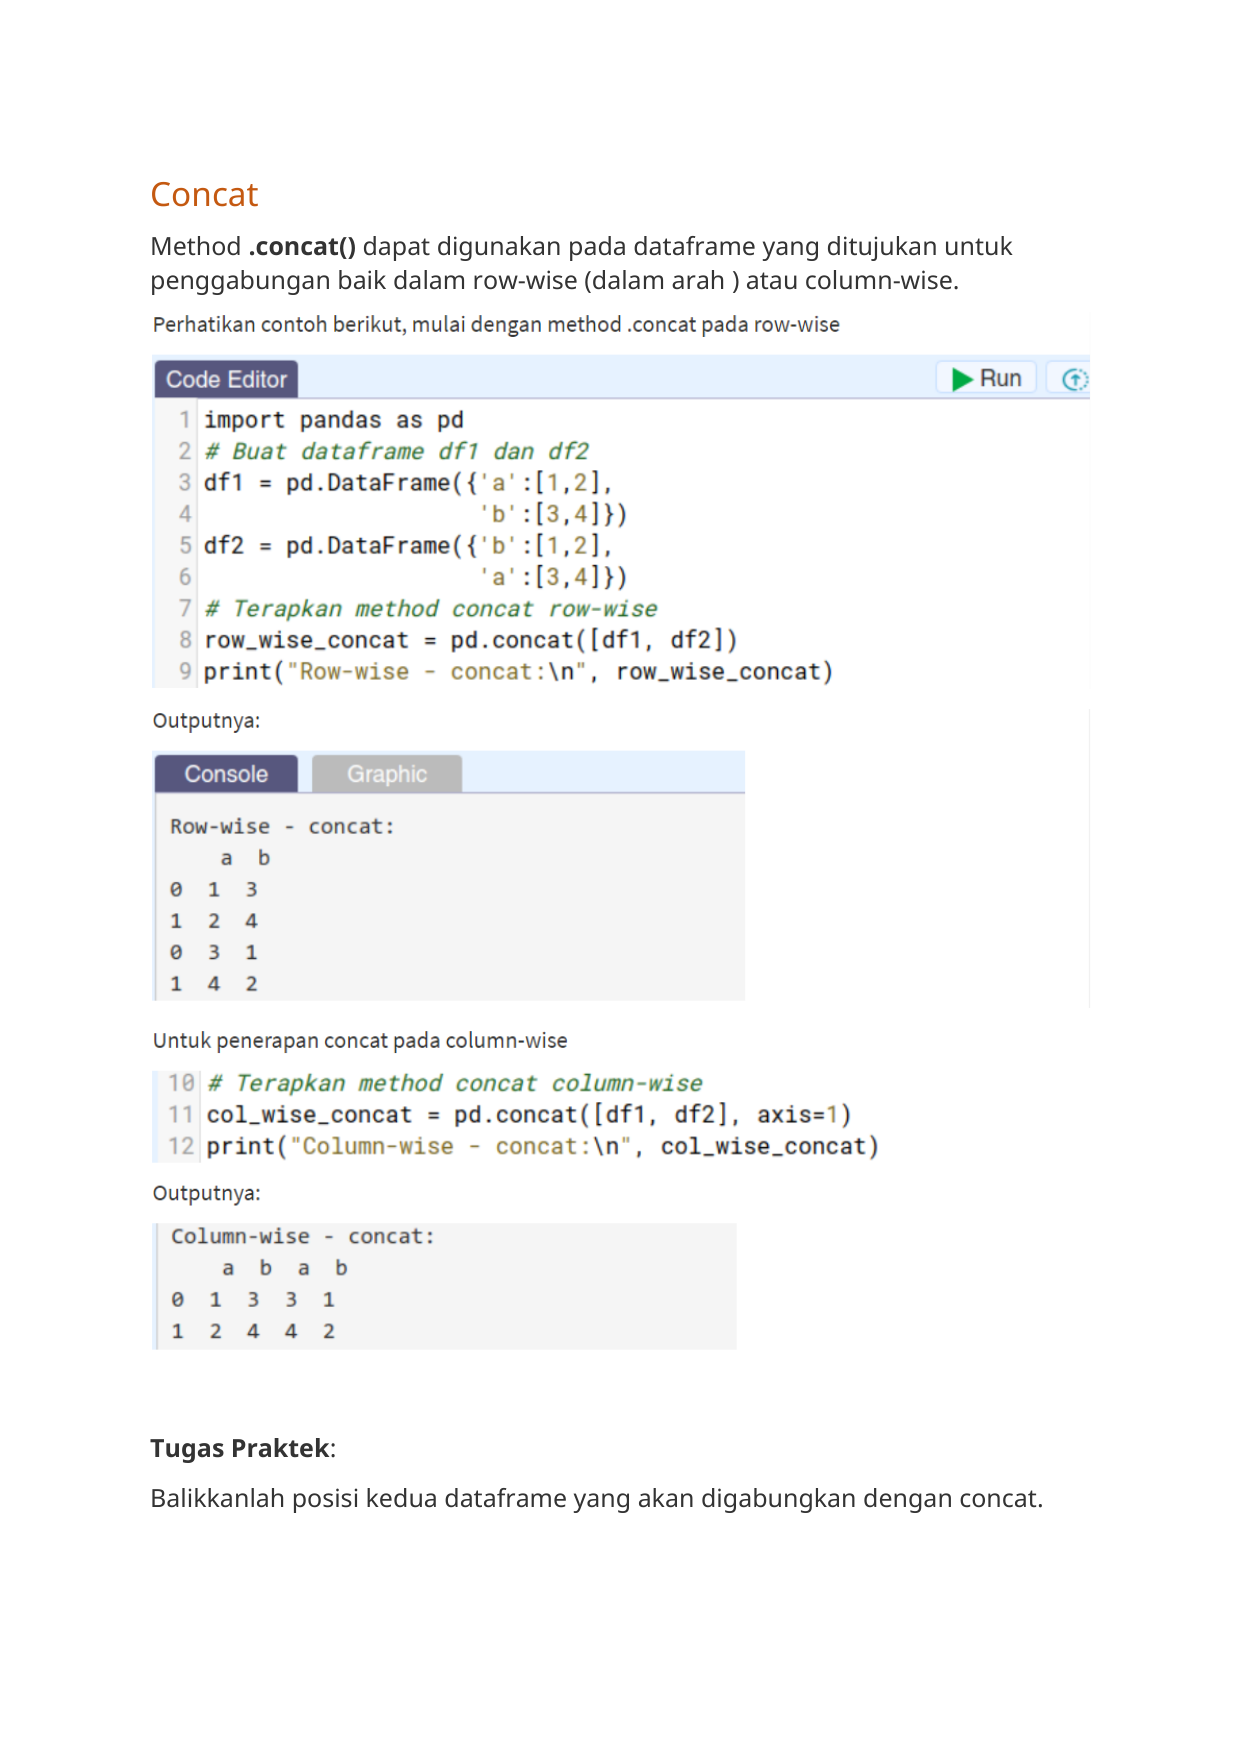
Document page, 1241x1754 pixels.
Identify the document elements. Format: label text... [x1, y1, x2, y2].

picture [150, 1028, 1091, 1358]
subtitle Concat [150, 171, 1090, 216]
picture [150, 709, 1091, 1008]
text Method .concat() dapat digunakan pada dataframe yang ditujukan untuk penggabungan baik dalam row-wise (dalam arah ) atau column-wise. [150, 229, 1090, 297]
text Tugas Praktek: [150, 1431, 1090, 1464]
text Balikkanlah posisi kedua dataframe yang akan digabungkan dengan concat. [150, 1480, 1090, 1514]
picture [150, 312, 1091, 689]
